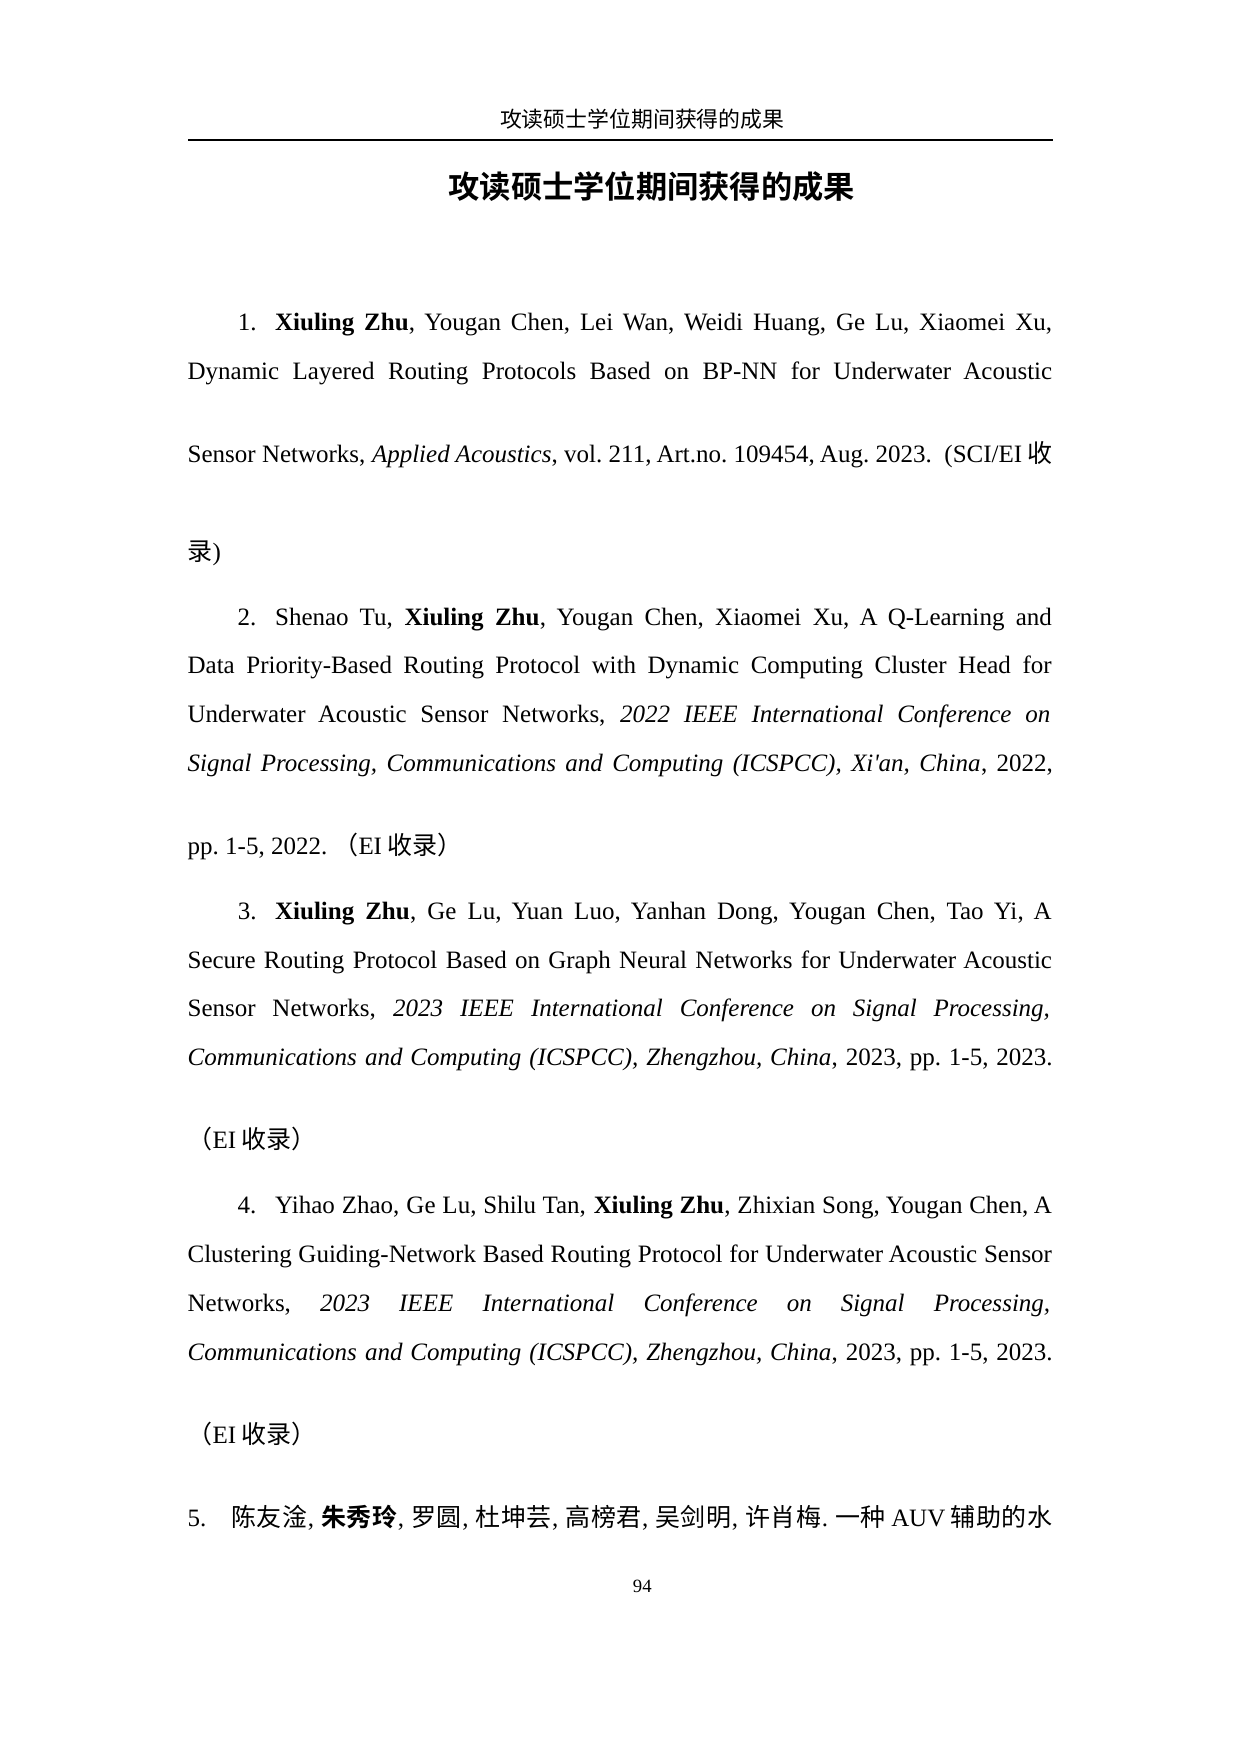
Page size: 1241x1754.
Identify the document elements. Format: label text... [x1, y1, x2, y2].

list Xiuling Zhu, Ge Lu, Yuan Luo, Yanhan Dong, Yougan Chen, Tao Yi, A Secure Routing Protocol Based on Graph Neural Networks for Underwater Acoustic Sensor Networks, 2023 IEEE International Conference on Signal Processing, Communications and Computing (ICSPCC), Zhengzhou, China, 2023, pp. 1-5, 2023. （EI收录） [187, 894, 1053, 1170]
list Xiuling Zhu, Yougan Chen, Lei Wan, Weidi Huang, Ge Lu, Xiaomei Xu, Dynamic Layered Routing Protocols Based on BP-NN for Underwater Acoustic Sensor Networks, Applied Acoustics, vol. 211, Art.no. 109454, Aug. 2023. (SCI/EI收录) [187, 305, 1053, 582]
list Yihao Zhao, Ge Lu, Shilu Tan, Xiuling Zhu, Zhixian Song, Yougan Chen, A Clustering Guiding-Network Based Routing Protocol for Underwater Acoustic Sensor Networks, 2023 IEEE International Conference on Signal Processing, Communications and Computing (ICSPCC), Zhengzhou, China, 2023, pp. 1-5, 2023. （EI收录） [187, 1188, 1053, 1465]
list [187, 1483, 1053, 1548]
list Shenao Tu, Xiuling Zhu, Yougan Chen, Xiaomei Xu, A Q-Learning and Data Priority-Based Routing Protocol with Dynamic Computing Cluster Head for Underwater Acoustic Sensor Networks, 2022 IEEE International Conference on Signal Processing, Communications and Computing (ICSPCC), Xi'an, China, 2022, pp. 1-5, 2022. （EI收录） [187, 600, 1053, 876]
text 攻读硕士学位期间获得的成果 [187, 153, 1053, 218]
